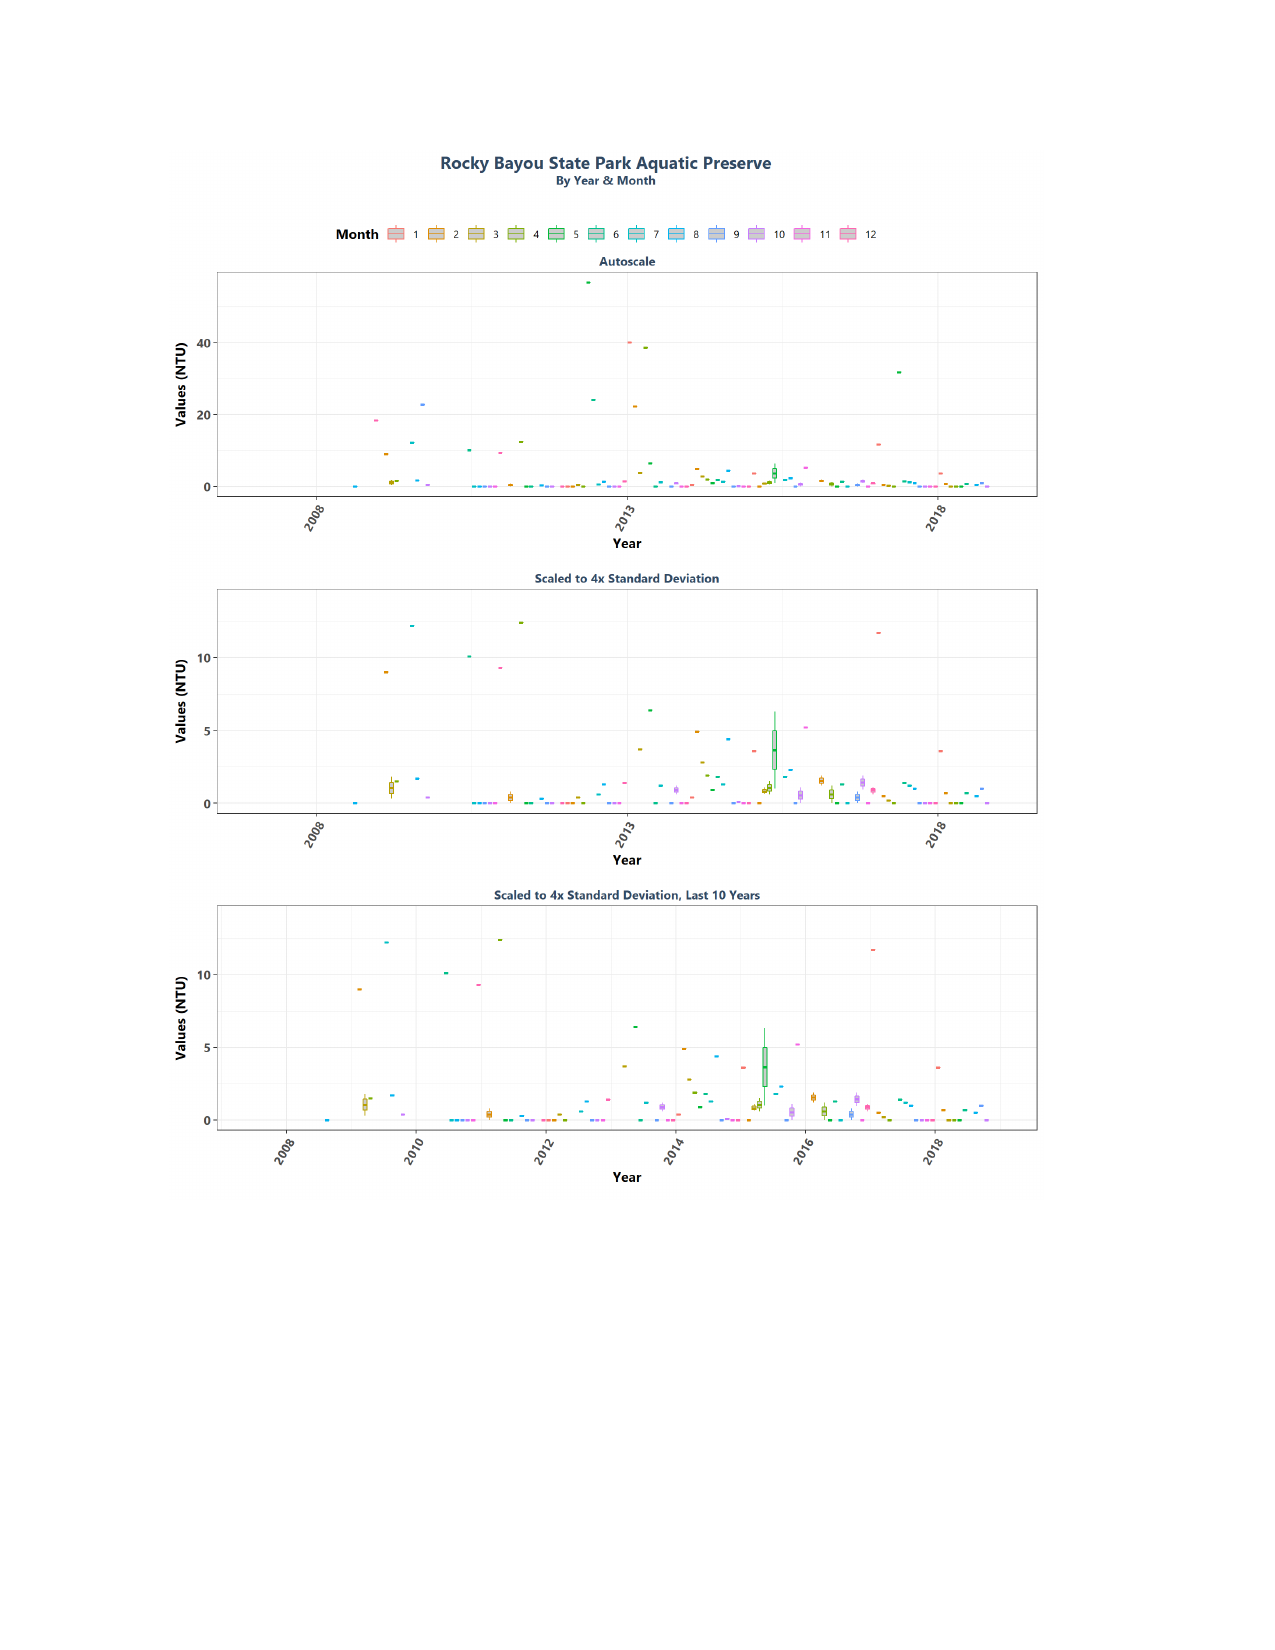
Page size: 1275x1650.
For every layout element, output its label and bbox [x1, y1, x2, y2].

picture [168, 150, 1044, 1200]
